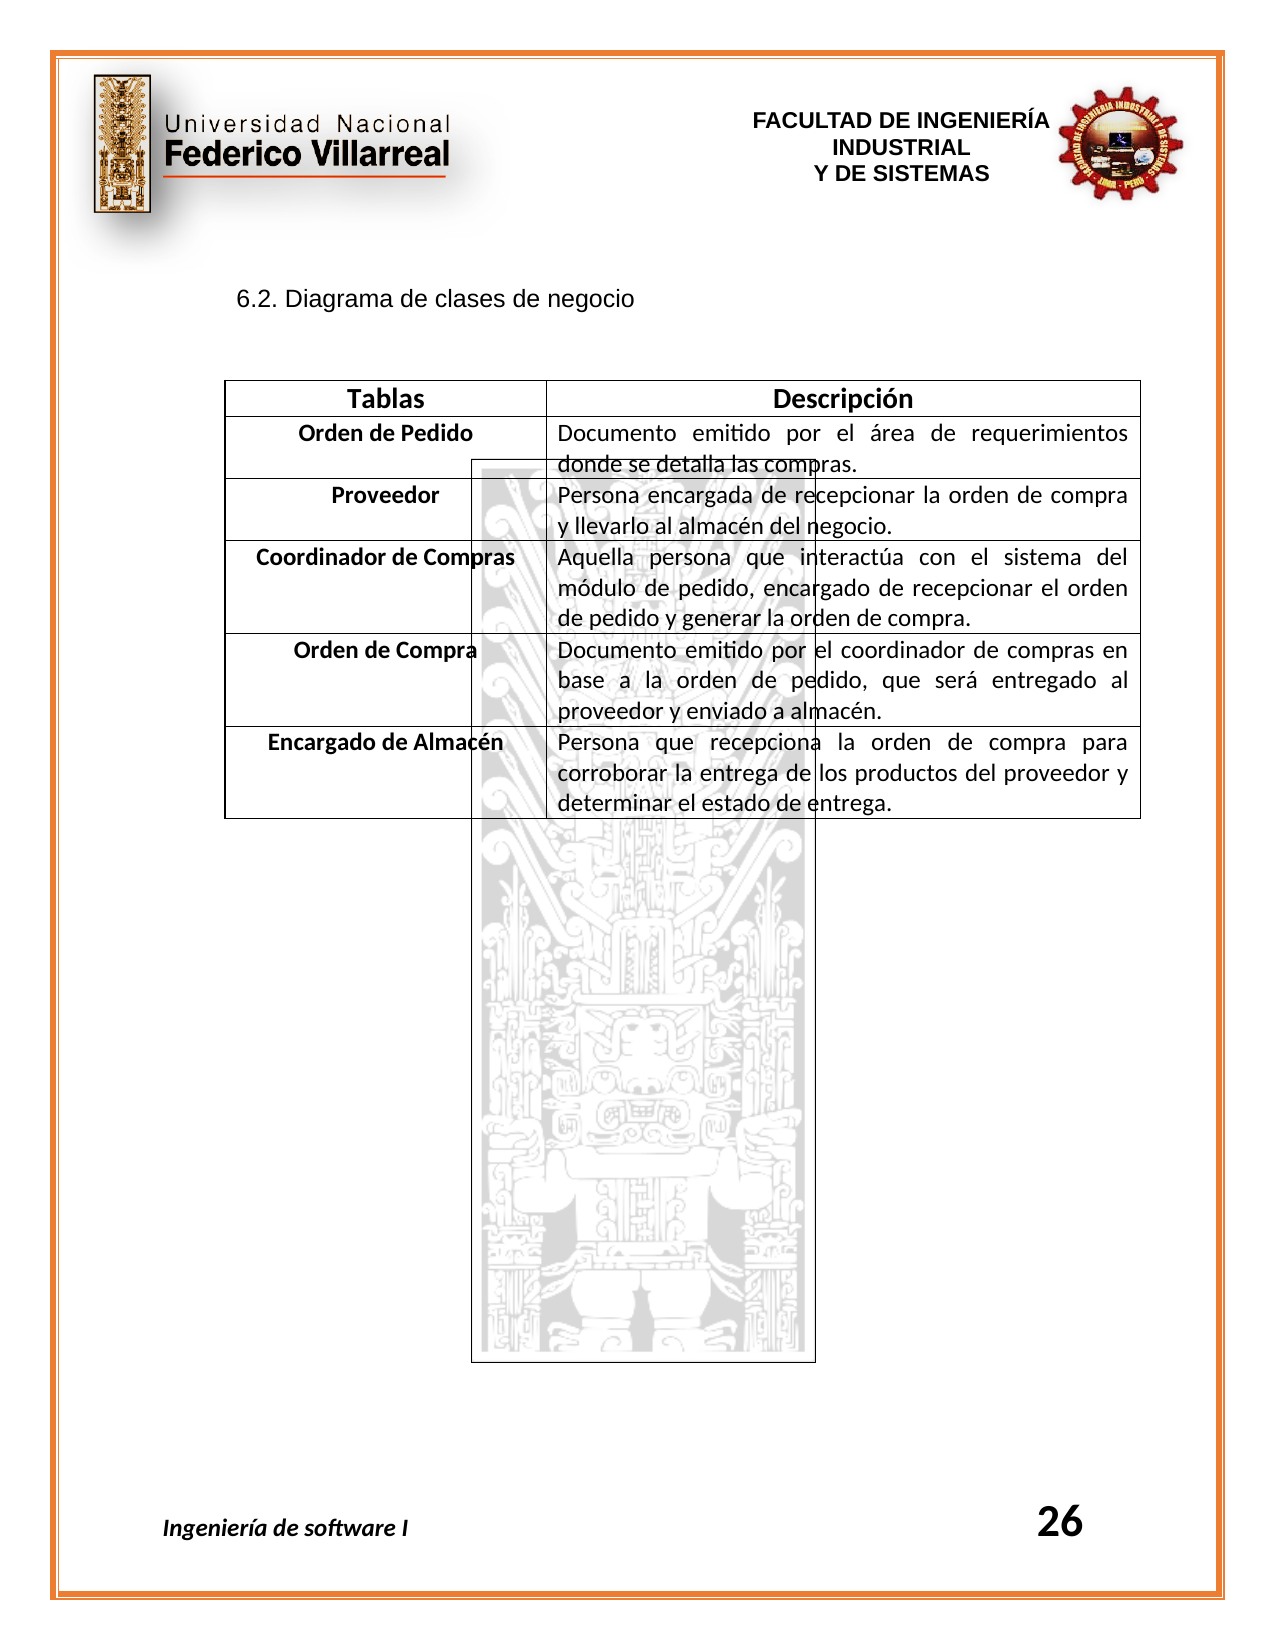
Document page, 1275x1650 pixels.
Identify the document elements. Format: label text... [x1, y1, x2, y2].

table_cell Persona que recepciona la orden de compra para corroborar la entrega de los productos del proveedor y determinar el estado de entrega. [547, 727, 1140, 818]
table_cell Documento emitido por el coordinador de compras en base a la orden de pedido, que será entregado al proveedor y enviado a almacén. [547, 634, 1140, 726]
picture [1057, 83, 1186, 204]
text 6.2. Diagrama de clases de negocio [236, 284, 1063, 313]
table_cell Coordinador de Compras [226, 541, 546, 633]
table_cell Orden de Pedido [226, 417, 546, 478]
table_cell Aquella persona que interactúa con el sistema del módulo de pedido, encargado de recepcionar el orden de pedido y generar la orden de compra. [547, 541, 1140, 633]
table_cell Documento emitido por el área de requerimientos donde se detalla las compras. [547, 417, 1140, 478]
table_cell Encargado de Almacén [226, 727, 546, 818]
table_cell Persona encargada de recepcionar la orden de compra y llevarlo al almacén del negocio. [547, 479, 1140, 540]
table_cell Proveedor [226, 479, 546, 540]
table_header Tablas [226, 381, 546, 416]
picture [93, 74, 449, 213]
table_cell Orden de Compra [226, 634, 546, 726]
table_header Descripción [547, 381, 1140, 416]
